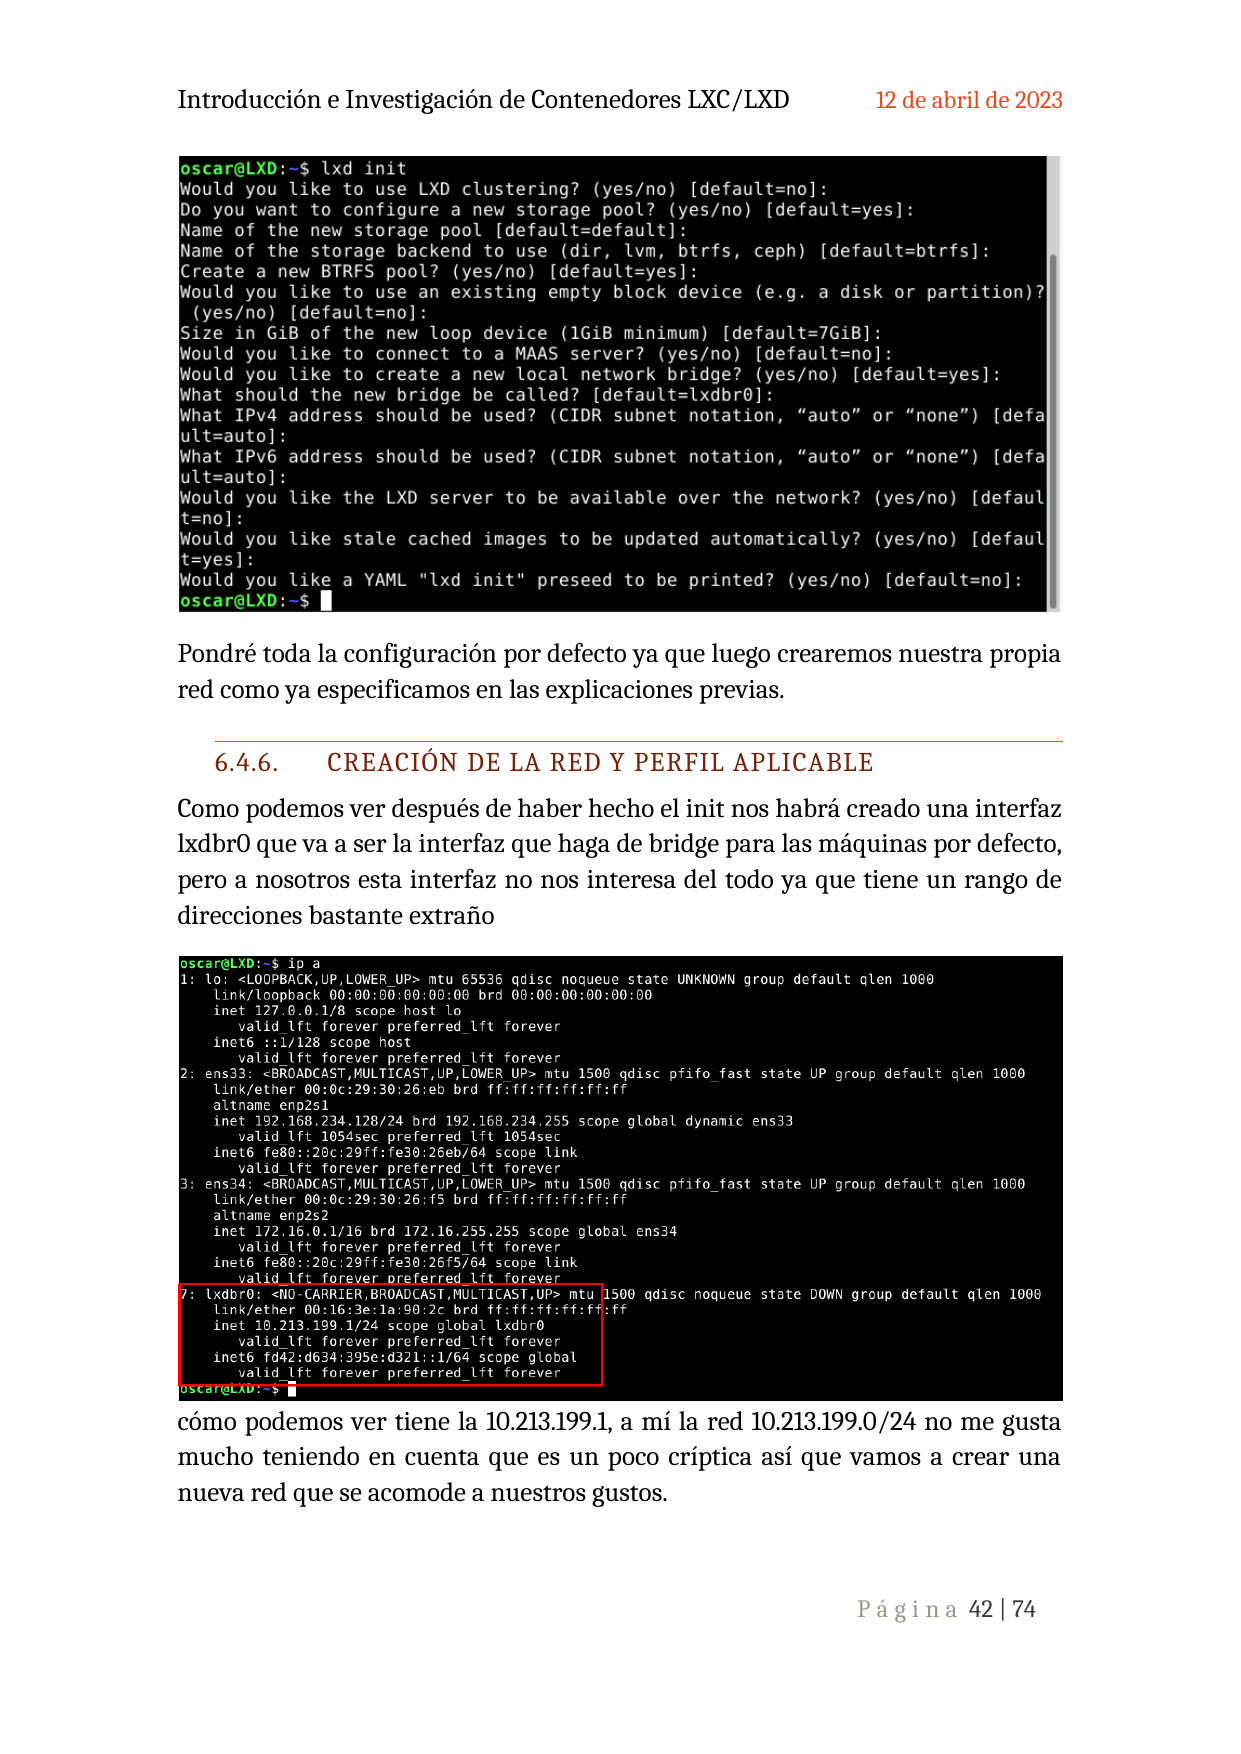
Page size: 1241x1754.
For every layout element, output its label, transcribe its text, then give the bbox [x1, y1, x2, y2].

text Como podemos ver después de haber hecho el init nos habrá creado una interfaz lxdbr0 que va a ser la interfaz que haga de bridge para las máquinas por defecto, pero a nosotros esta interfaz no nos interesa del todo ya que tiene un rango de direcciones bastante extraño [177, 793, 1063, 931]
subtitle Creación de la red y perfil aplicable [215, 742, 1063, 778]
picture [177, 156, 1063, 613]
text Pondré toda la configuración por defecto ya que luego crearemos nuestra propia red como ya especificamos en las explicaciones previas. [177, 638, 1063, 705]
text cómo podemos ver tiene la 10.213.199.1, a mí la red 10.213.199.0/24 no me gusta mucho teniendo en cuenta que es un poco críptica así que vamos a crear una nueva red que se acomode a nuestros gustos. [177, 1401, 1063, 1508]
picture [177, 956, 1063, 1401]
